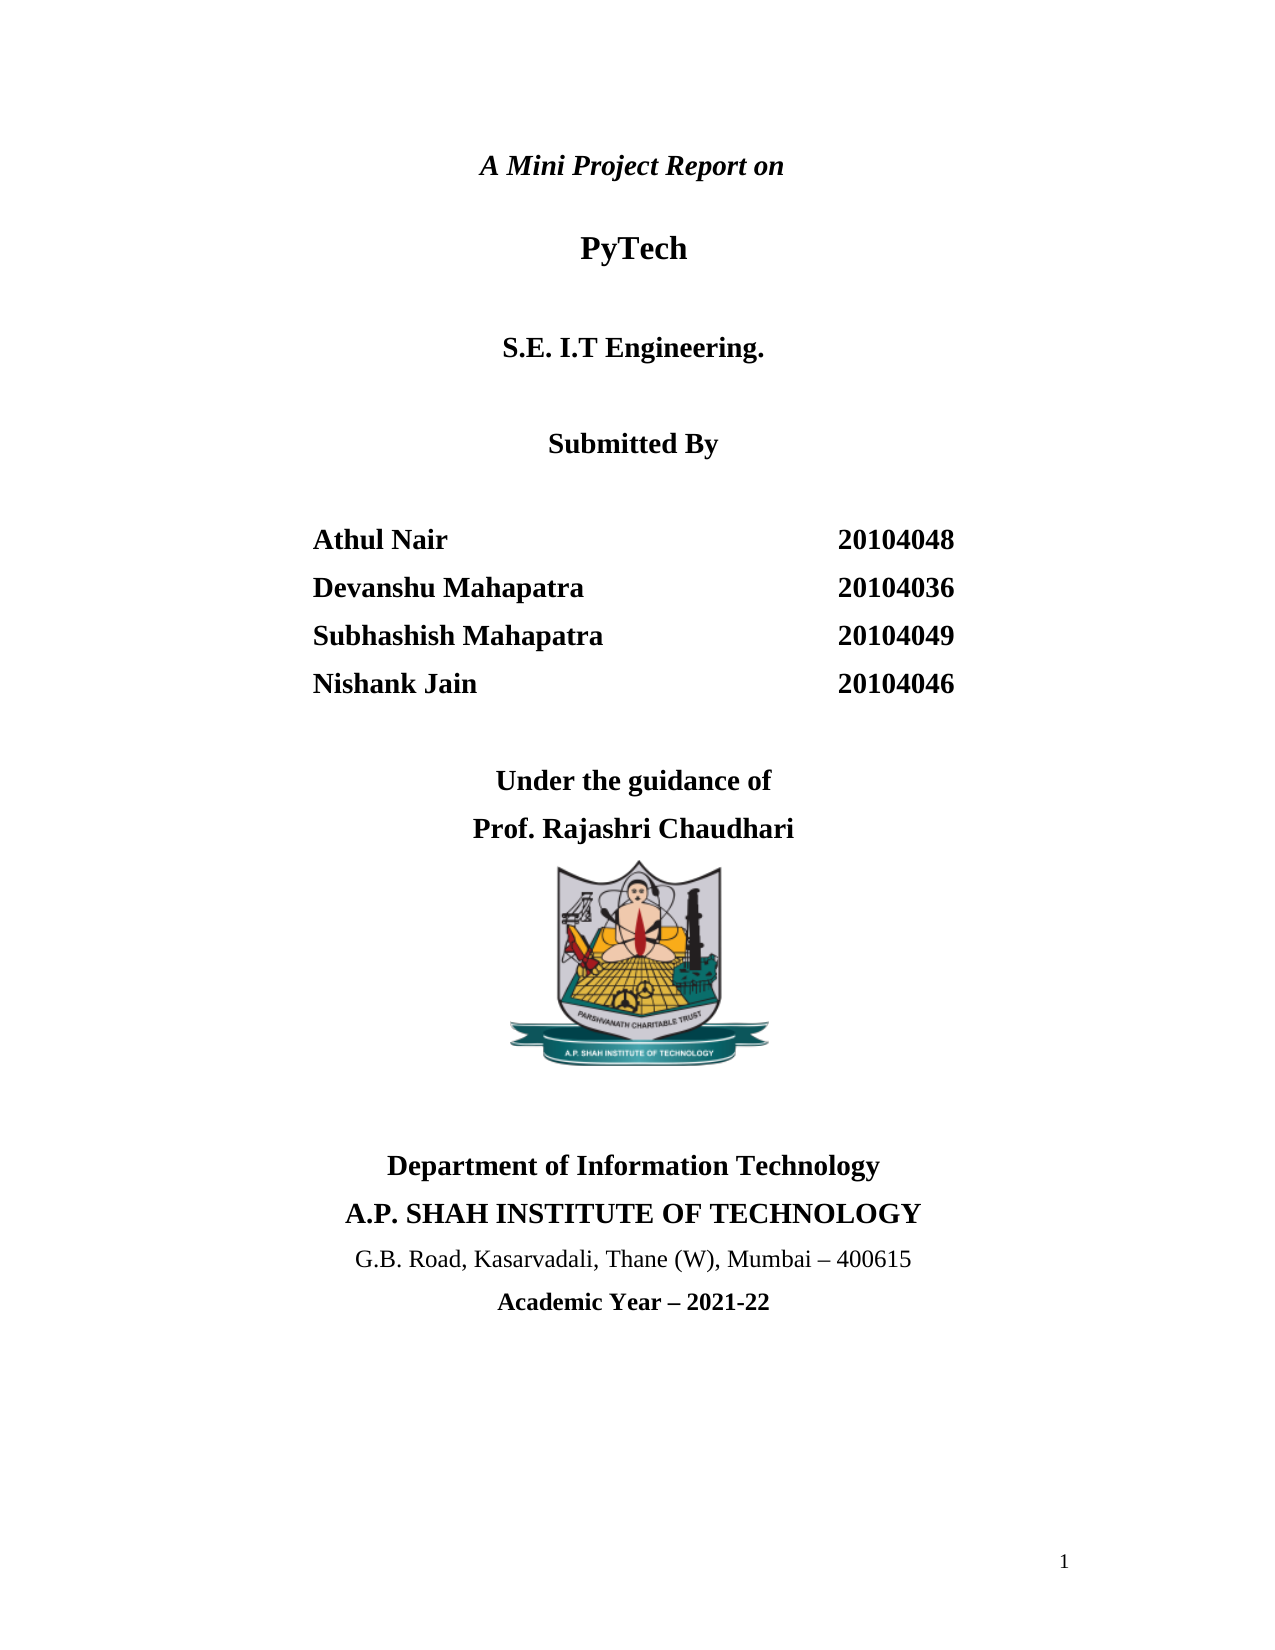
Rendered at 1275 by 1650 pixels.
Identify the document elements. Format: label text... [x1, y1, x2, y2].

text Devanshu Mahapatra 20104036 [127, 570, 1140, 604]
text Under the guidance of [127, 763, 1140, 796]
text A Mini Project Report on [127, 148, 1140, 181]
text Submitted By [127, 426, 1140, 459]
text Academic Year – 2021-22 [127, 1287, 1140, 1316]
text PyTech [127, 196, 1140, 267]
text A.P. SHAH INSTITUTE OF TECHNOLOGY [127, 1196, 1140, 1229]
picture [510, 860, 769, 1066]
text Nishank Jain 20104046 [127, 667, 1140, 700]
text Athul Nair 20104048 [127, 522, 1140, 556]
text Prof. Rajashri Chaudhari [127, 811, 1140, 844]
text Department of Information Technology [127, 1148, 1140, 1181]
text S.E. I.T Engineering. [127, 330, 1140, 363]
text Subhashish Mahapatra 20104049 [127, 618, 1140, 652]
text G.B. Road, Kasarvadali, Thane (W), Mumbai – 400615 [127, 1244, 1140, 1273]
